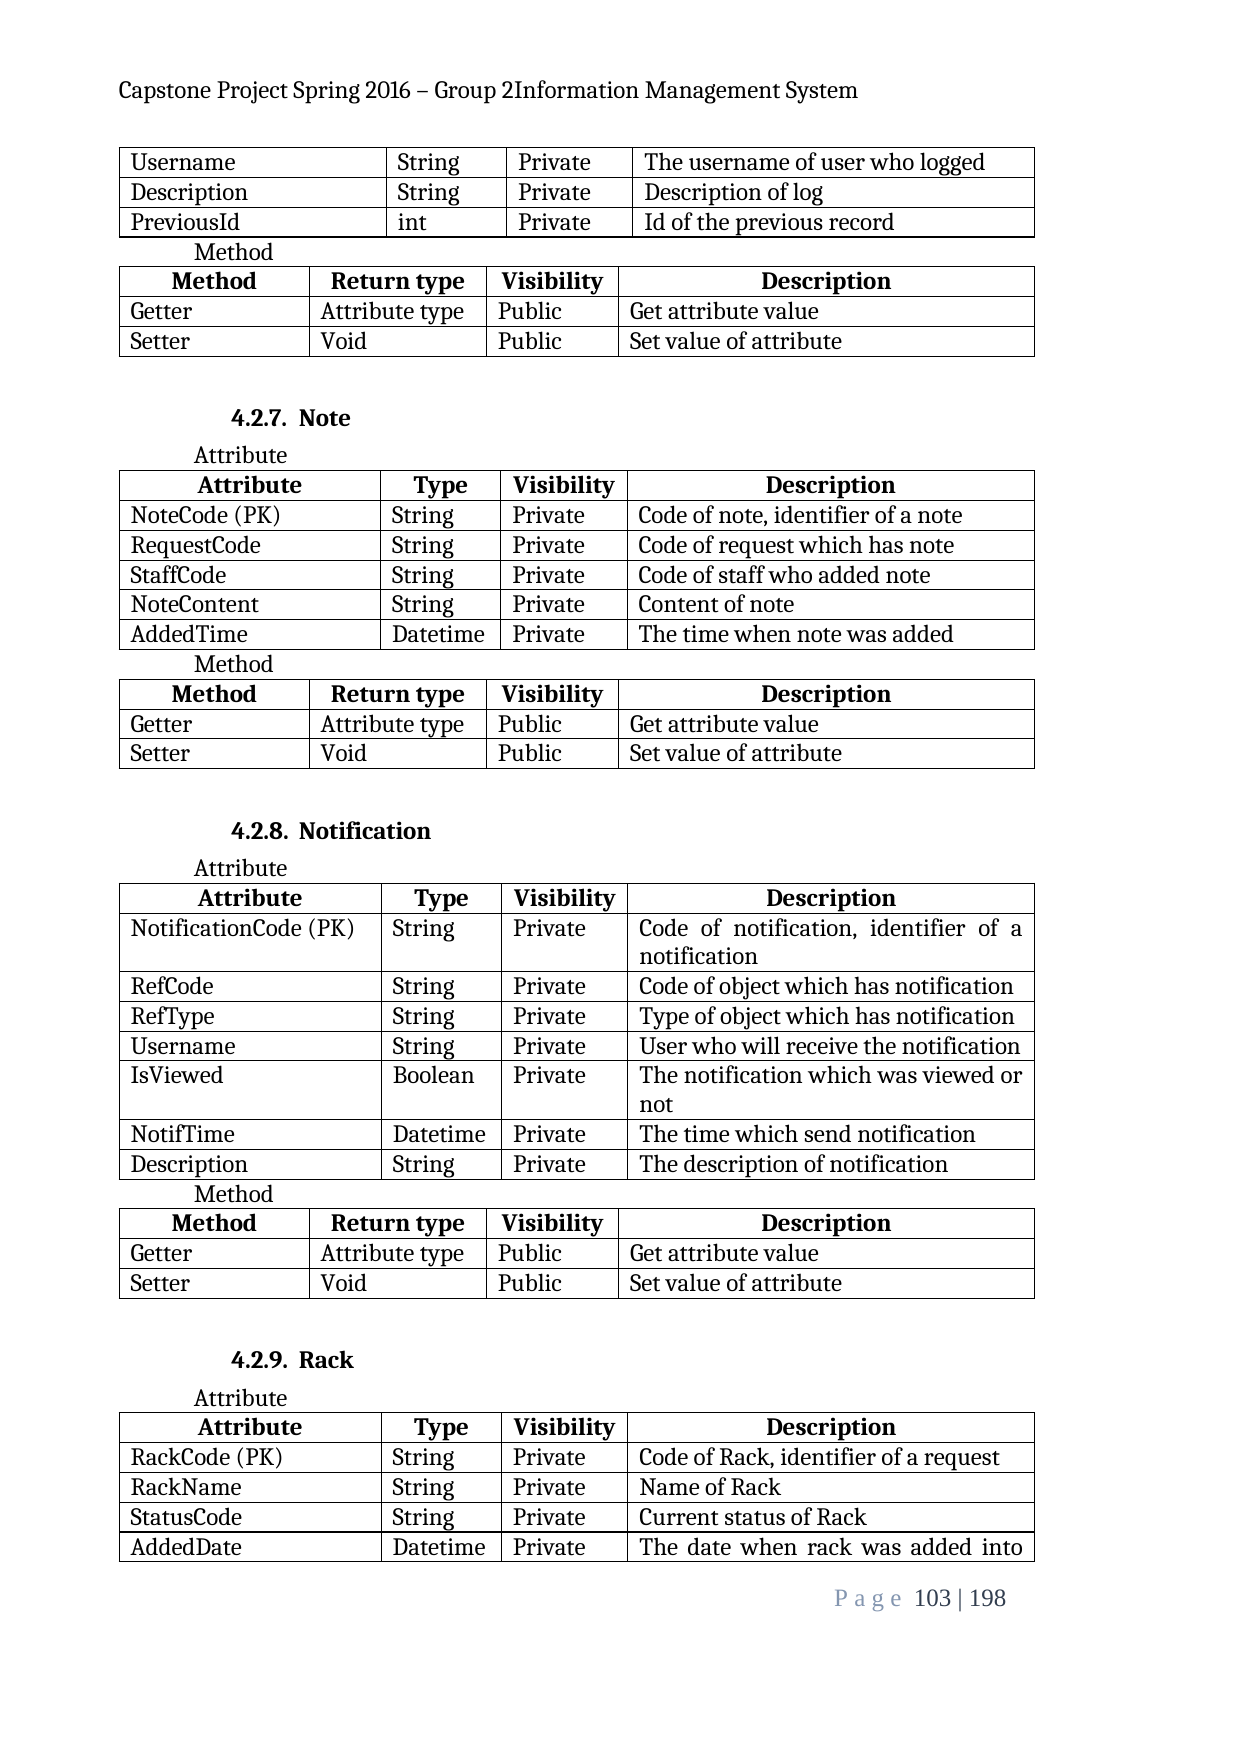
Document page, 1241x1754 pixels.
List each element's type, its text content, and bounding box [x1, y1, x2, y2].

table_cell Private [502, 1533, 627, 1561]
table_cell Attribute type [310, 297, 486, 326]
table_cell Setter [120, 327, 309, 356]
table_cell Private [502, 972, 627, 1001]
table_cell Current status of Rack [628, 1503, 1034, 1531]
table_cell Attribute type [310, 1239, 486, 1268]
table_cell Datetime [382, 1120, 501, 1149]
table_cell StaffCode [120, 561, 380, 589]
table_cell Name of Rack [628, 1473, 1034, 1502]
table_cell String [381, 561, 500, 589]
table_cell Public [487, 1239, 618, 1268]
table_cell Code of staff who added note [628, 561, 1034, 589]
table_cell String [381, 501, 500, 530]
table_header Attribute [120, 884, 381, 912]
table_cell Public [487, 710, 618, 738]
table_cell Private [502, 1443, 627, 1472]
table_cell User who will receive the notification [628, 1032, 1034, 1060]
table_cell Private [502, 1002, 627, 1031]
table_header Type [381, 471, 500, 500]
table_cell Private [507, 208, 632, 236]
text Attribute [118, 441, 1033, 470]
table_header Visibility [487, 1209, 618, 1238]
table_cell Datetime [381, 620, 500, 649]
table_header Attribute [120, 1413, 381, 1442]
table_cell PreviousId [120, 208, 386, 236]
table_cell String [382, 1002, 501, 1031]
table_cell String [382, 1032, 501, 1060]
table_cell IsViewed [120, 1061, 381, 1119]
table_cell Public [487, 327, 618, 356]
table_cell Private [507, 148, 632, 177]
table_cell Description [120, 178, 386, 207]
table_header Visibility [502, 884, 627, 912]
table_cell Private [501, 531, 627, 559]
table_cell Private [502, 1032, 627, 1060]
table_cell Set value of attribute [619, 739, 1034, 768]
table_header Type [382, 1413, 501, 1442]
table_cell Getter [120, 1239, 309, 1268]
table_cell The time which send notification [628, 1120, 1034, 1149]
table_header Description [628, 1413, 1034, 1442]
table_cell NotificationCode (PK) [120, 914, 381, 971]
table_cell Void [310, 739, 486, 768]
subtitle Rack [231, 1346, 1033, 1375]
text Method [118, 237, 1033, 266]
table_cell Private [502, 1120, 627, 1149]
table_cell Set value of attribute [619, 1269, 1034, 1298]
table_cell String [382, 1443, 501, 1472]
table_cell Private [502, 1150, 627, 1178]
table_header Description [619, 1209, 1034, 1238]
table_header Visibility [487, 680, 618, 708]
text Attribute [118, 1383, 1033, 1412]
table_cell String [382, 1473, 501, 1502]
table_cell Code of request which has note [628, 531, 1034, 559]
table_cell Id of the previous record [633, 208, 1034, 236]
table_cell Code of Rack, identifier of a request [628, 1443, 1034, 1472]
table_cell Description [120, 1150, 381, 1178]
table_cell Code of note, identifier of a note [628, 501, 1034, 530]
subtitle Note [231, 404, 1033, 433]
table_cell Public [487, 1269, 618, 1298]
table_cell RefType [120, 1002, 381, 1031]
table_header Return type [310, 1209, 486, 1238]
table_cell Public [487, 297, 618, 326]
table_cell Get attribute value [619, 1239, 1034, 1268]
table_cell NotifTime [120, 1120, 381, 1149]
table_cell The time when note was added [628, 620, 1034, 649]
subtitle Notification [231, 817, 1033, 846]
table_header Visibility [487, 267, 618, 296]
table_cell Setter [120, 1269, 309, 1298]
table_cell Private [501, 590, 627, 619]
table_cell RackCode (PK) [120, 1443, 381, 1472]
table_cell Description of log [633, 178, 1034, 207]
table_cell Private [502, 1503, 627, 1531]
table_cell Get attribute value [619, 297, 1034, 326]
table_cell Private [502, 1061, 627, 1119]
table_header Method [120, 680, 309, 708]
table_cell Setter [120, 739, 309, 768]
table_cell The notification which was viewed or not [628, 1061, 1034, 1119]
table_cell Private [501, 501, 627, 530]
table_cell String [387, 178, 506, 207]
table_header Visibility [502, 1413, 627, 1442]
table_cell Void [310, 327, 486, 356]
table_header Description [619, 267, 1034, 296]
table_cell Private [507, 178, 632, 207]
text Method [118, 1180, 1033, 1208]
table_cell String [382, 1503, 501, 1531]
table_cell NoteCode (PK) [120, 501, 380, 530]
table_cell Content of note [628, 590, 1034, 619]
table_cell Void [310, 1269, 486, 1298]
table_header Attribute [120, 471, 380, 500]
table_cell String [387, 148, 506, 177]
table_cell Datetime [382, 1533, 501, 1561]
table_cell StatusCode [120, 1503, 381, 1531]
table_cell Private [501, 561, 627, 589]
table_header Type [382, 884, 501, 912]
table_cell String [382, 972, 501, 1001]
table_cell AddedTime [120, 620, 380, 649]
table_header Description [619, 680, 1034, 708]
table_cell Attribute type [310, 710, 486, 738]
table_cell Getter [120, 297, 309, 326]
table_cell int [387, 208, 506, 236]
table_cell String [382, 1150, 501, 1178]
table_cell String [381, 590, 500, 619]
table_cell NoteContent [120, 590, 380, 619]
table_cell RackName [120, 1473, 381, 1502]
table_cell Private [501, 620, 627, 649]
table_header Visibility [501, 471, 627, 500]
table_cell RequestCode [120, 531, 380, 559]
table_cell Private [502, 1473, 627, 1502]
table_cell Type of object which has notification [628, 1002, 1034, 1031]
table_header Return type [310, 680, 486, 708]
table_cell Set value of attribute [619, 327, 1034, 356]
table_cell Username [120, 1032, 381, 1060]
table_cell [628, 1533, 1034, 1561]
table_cell Code of notification, identifier of a notification [628, 914, 1034, 971]
table_cell Private [502, 914, 627, 971]
text Method [118, 650, 1033, 679]
table_header Method [120, 267, 309, 296]
table_header Return type [310, 267, 486, 296]
text Attribute [118, 854, 1033, 883]
table_cell Username [120, 148, 386, 177]
table_cell String [381, 531, 500, 559]
table_cell RefCode [120, 972, 381, 1001]
table_cell AddedDate [120, 1533, 381, 1561]
table_cell Public [487, 739, 618, 768]
table_cell Getter [120, 710, 309, 738]
table_cell String [382, 914, 501, 971]
table_cell The username of user who logged [633, 148, 1034, 177]
table_cell Get attribute value [619, 710, 1034, 738]
table_cell Code of object which has notification [628, 972, 1034, 1001]
table_header Method [120, 1209, 309, 1238]
table_header Description [628, 471, 1034, 500]
table_cell The description of notification [628, 1150, 1034, 1178]
table_header Description [628, 884, 1034, 912]
table_cell Boolean [382, 1061, 501, 1119]
